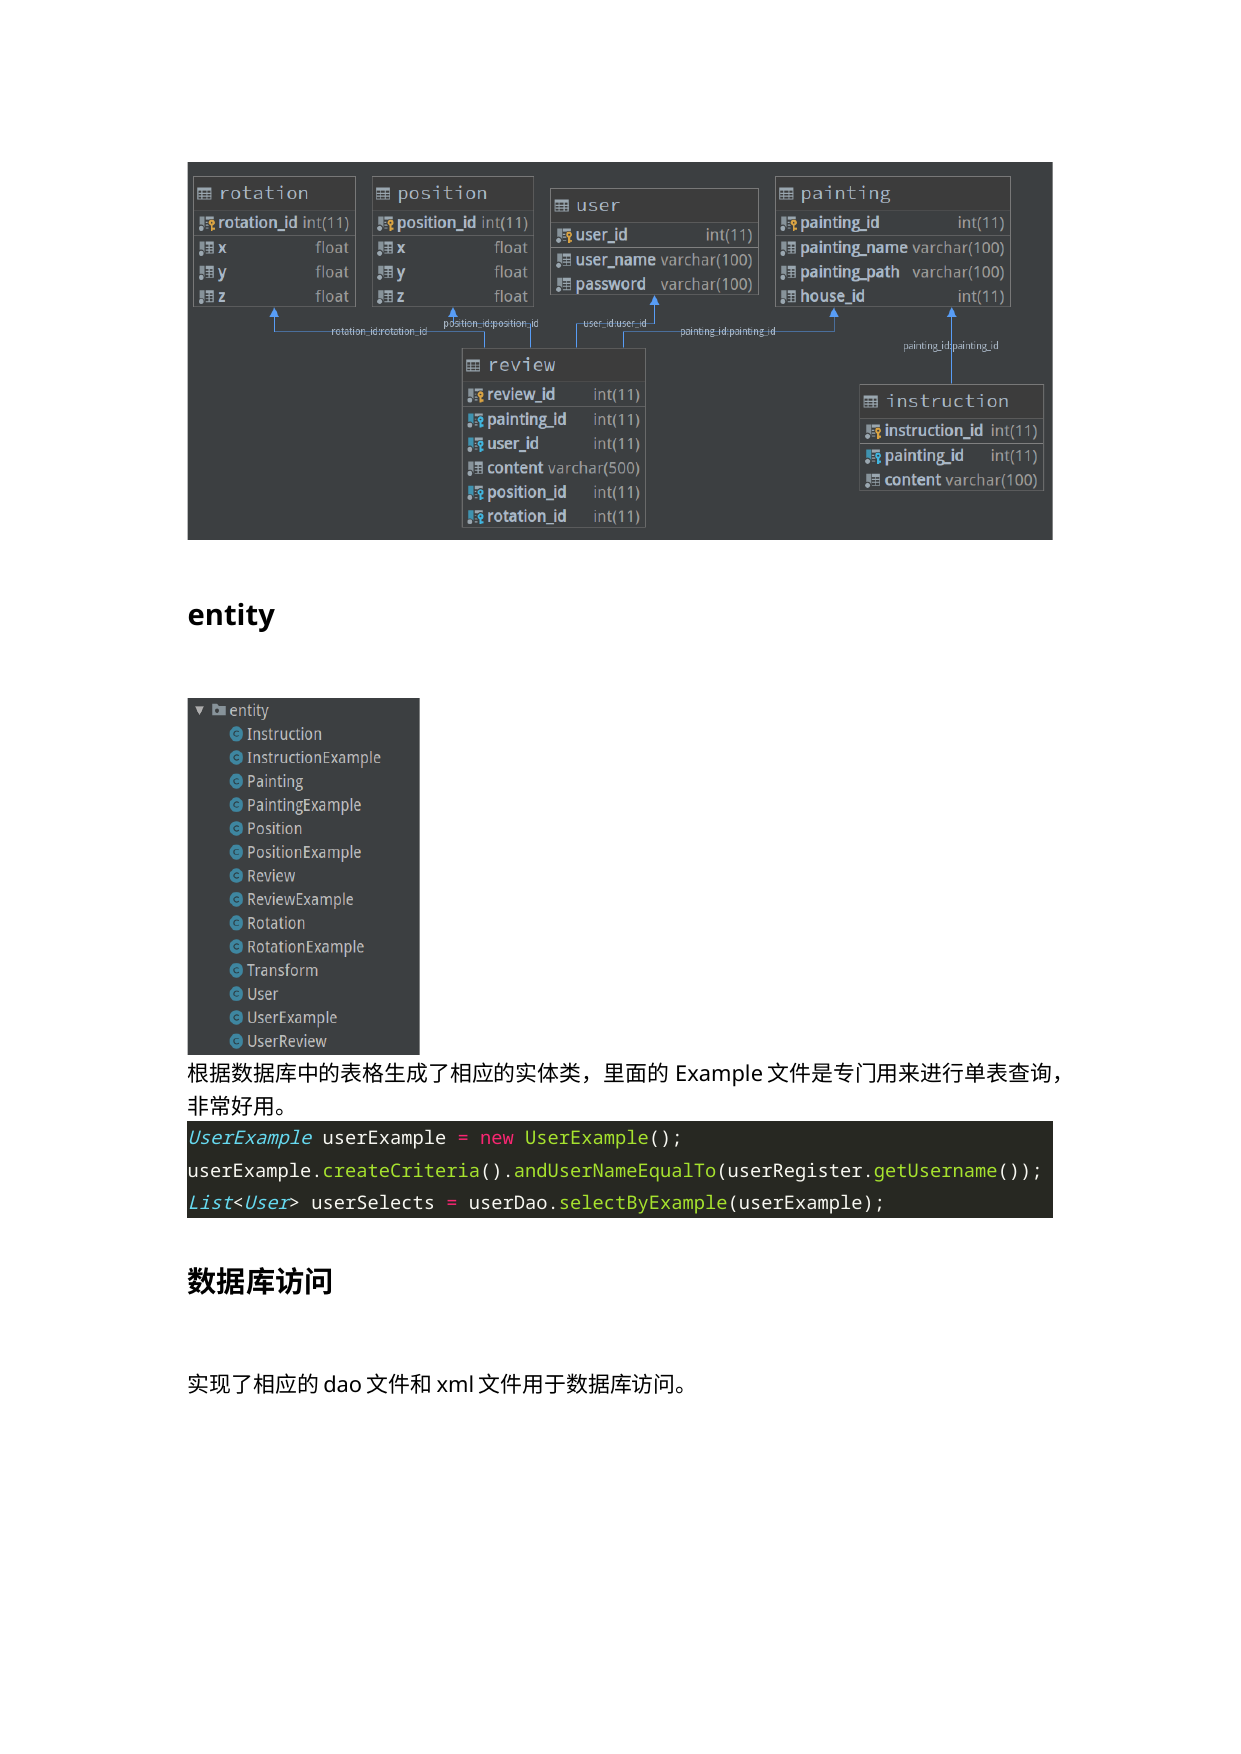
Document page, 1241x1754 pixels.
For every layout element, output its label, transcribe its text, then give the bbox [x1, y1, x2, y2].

picture [187, 698, 420, 1055]
text 实现了相应的dao文件和xml文件用于数据库访问。 [187, 1367, 1053, 1399]
text List<User> userSelects = userDao.selectByExample(userExample); [187, 1186, 1053, 1218]
picture [187, 162, 1053, 540]
subtitle entity [187, 581, 1053, 646]
subtitle 数据库访问 [187, 1248, 1053, 1313]
text UserExample userExample = new UserExample(); [187, 1121, 1053, 1153]
text userExample.createCriteria().andUserNameEqualTo(userRegister.getUsername()); [187, 1153, 1053, 1186]
list 根据数据库中的表格生成了相应的实体类，里面的Example文件是专门用来进行单表查询，非常好用。 [187, 1056, 1053, 1121]
